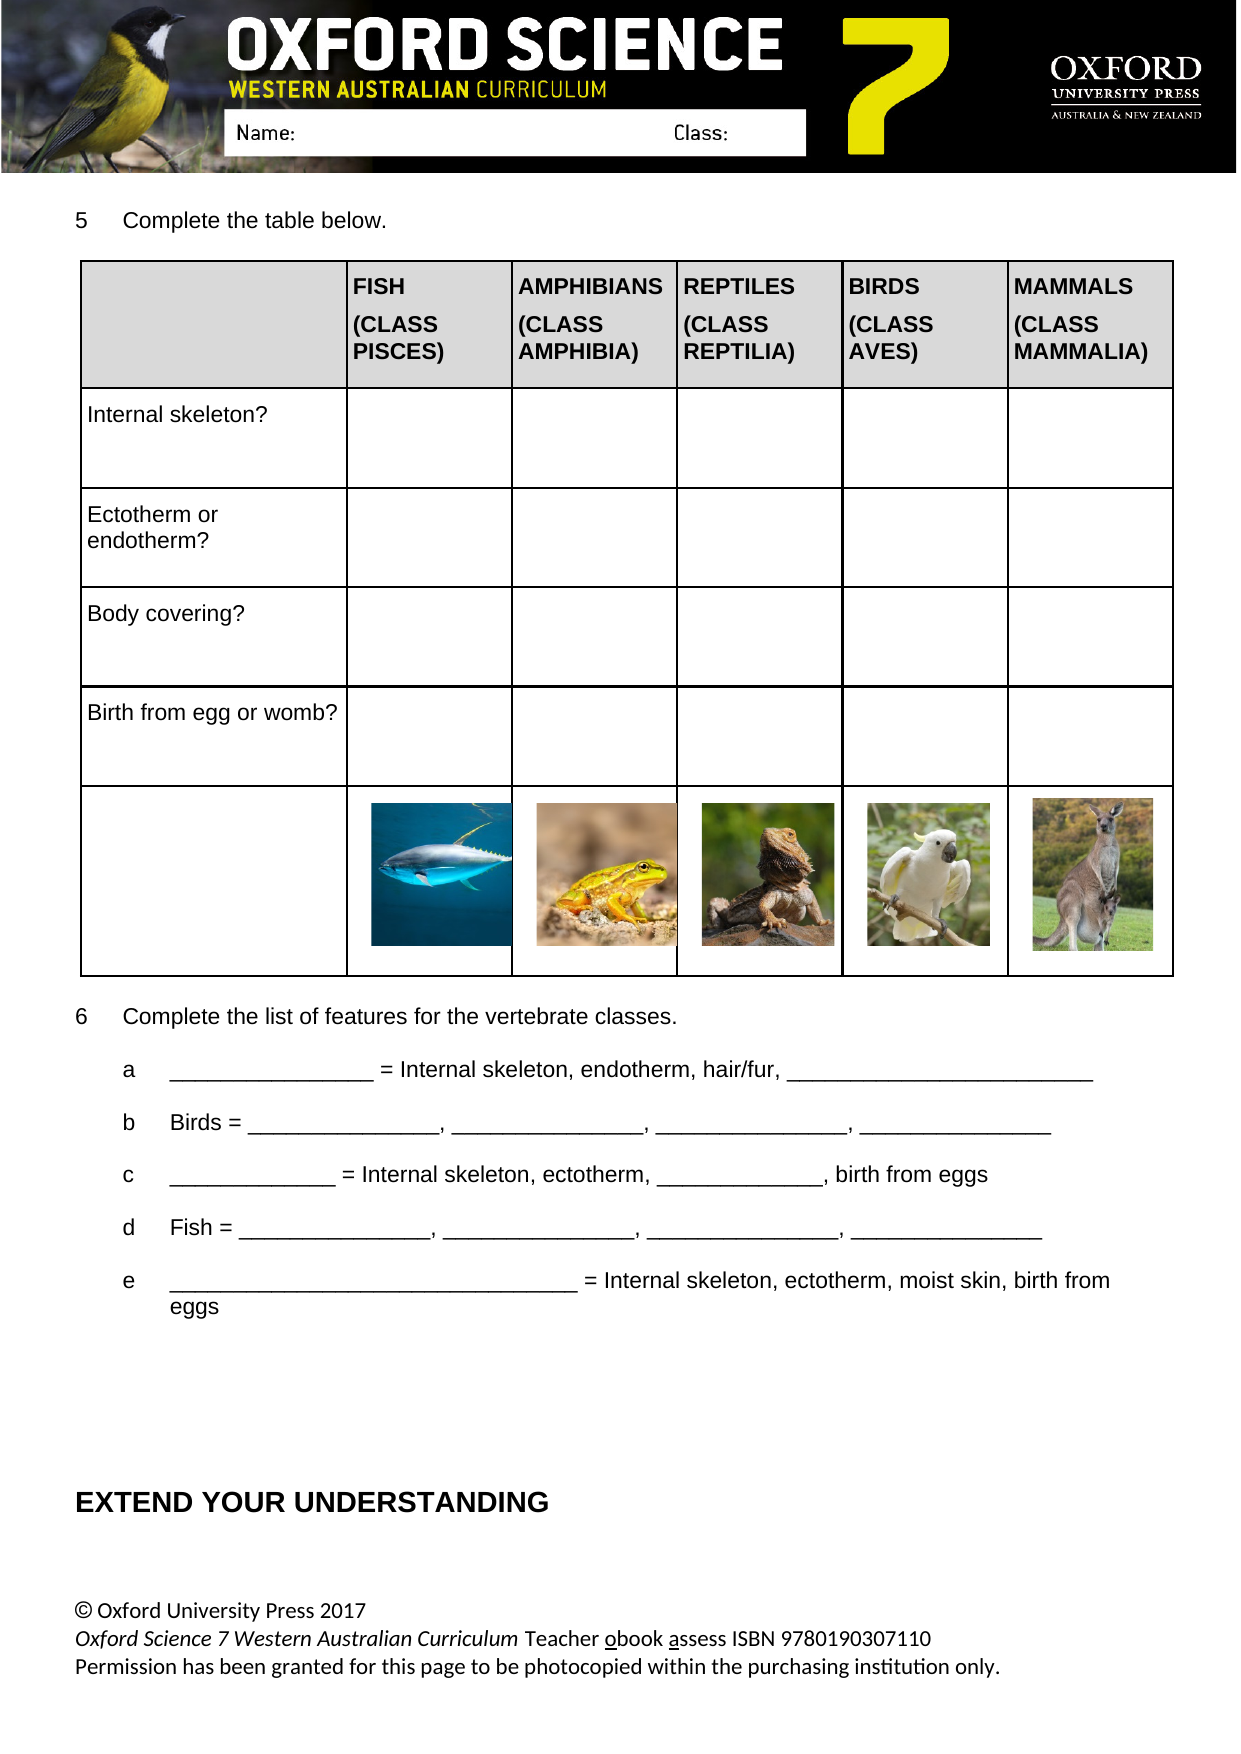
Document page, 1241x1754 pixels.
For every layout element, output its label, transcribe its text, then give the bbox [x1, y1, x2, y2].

table_header Birds (Class Aves) [844, 262, 1007, 387]
table_cell [678, 588, 841, 685]
table_cell [678, 787, 841, 975]
table_header [82, 262, 346, 387]
table_cell [348, 389, 511, 487]
table_cell [348, 688, 511, 785]
text EXTEND YOUR UNDERSTANDING [75, 1484, 1165, 1518]
table_cell [1009, 588, 1172, 685]
table_cell [678, 389, 841, 487]
table_cell Internal skeleton? [82, 389, 346, 487]
table_cell [82, 787, 346, 975]
table_cell [348, 489, 511, 586]
table_header Amphibians (Class Amphibia) [513, 262, 676, 387]
table_cell [513, 787, 676, 975]
list 6 Complete the list of features for the vertebrate classes. [75, 1003, 1165, 1030]
table_cell [844, 787, 1007, 975]
table_cell [1009, 389, 1172, 487]
list b Birds = _______________, _______________, _______________, _______________ [122, 1109, 1165, 1135]
list e ________________________________ = Internal skeleton, ectotherm, moist skin, birth from eggs [122, 1267, 1165, 1319]
table_cell [844, 389, 1007, 487]
table_cell Ectotherm or endotherm? [82, 489, 346, 586]
table_cell [1009, 688, 1172, 785]
table_cell Body covering? [82, 588, 346, 685]
table_cell [678, 489, 841, 586]
table_cell [1009, 489, 1172, 586]
table_cell [1009, 787, 1172, 975]
table_cell [513, 688, 676, 785]
table_header Reptiles (Class Reptilia) [678, 262, 841, 387]
table_cell [513, 588, 676, 685]
table_cell [844, 688, 1007, 785]
list c _____________ = Internal skeleton, ectotherm, _____________, birth from eggs [122, 1161, 1165, 1188]
list a ________________ = Internal skeleton, endotherm, hair/fur, ________________________ [122, 1056, 1165, 1082]
table_cell [678, 688, 841, 785]
table_cell [513, 389, 676, 487]
table_header Fish (Class Pisces) [348, 262, 511, 387]
list 5 Complete the table below. [75, 207, 1165, 233]
table_cell [844, 588, 1007, 685]
table_cell [844, 489, 1007, 586]
picture [0, 0, 1236, 172]
table_cell [348, 588, 511, 685]
table_header Mammals (Class Mammalia) [1009, 262, 1172, 387]
table_cell [513, 489, 676, 586]
table_cell Birth from egg or womb? [82, 688, 346, 785]
list d Fish = _______________, _______________, _______________, _______________ [122, 1214, 1165, 1241]
table_cell [348, 787, 511, 975]
